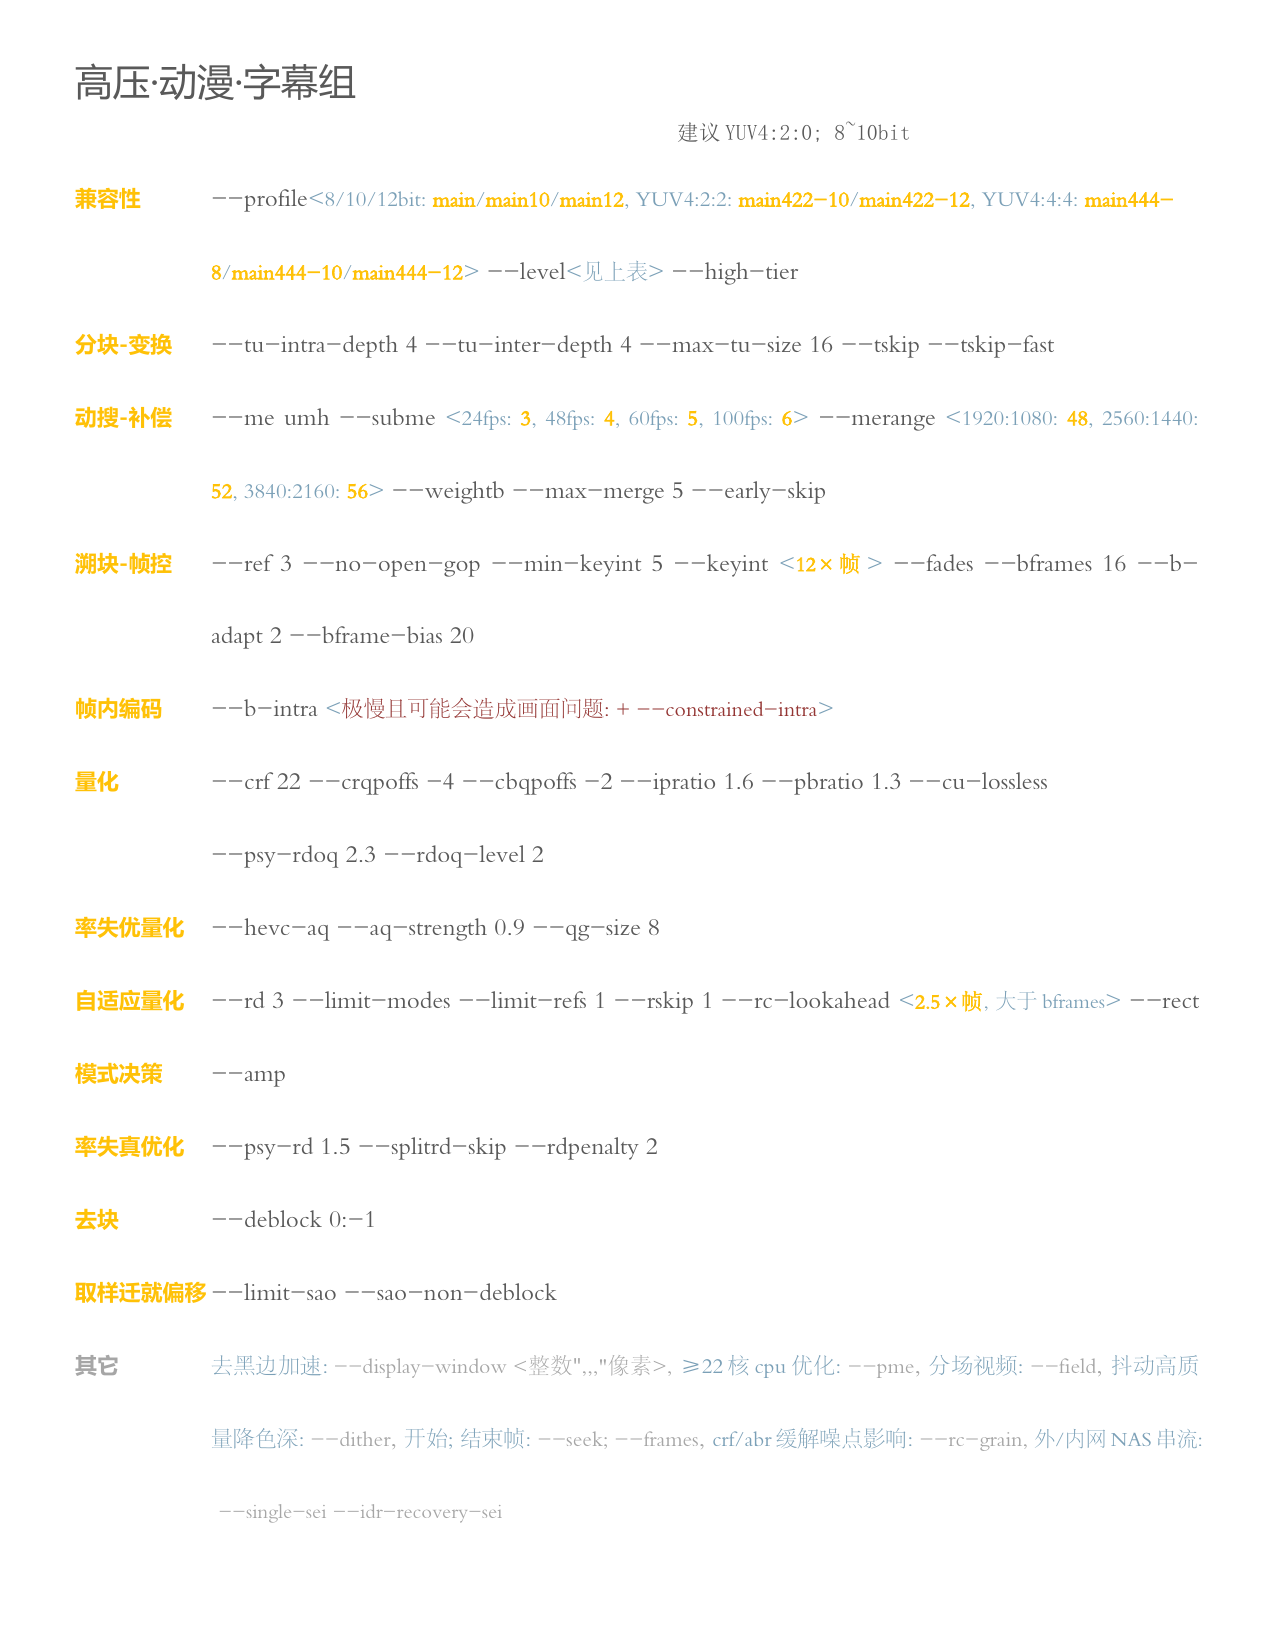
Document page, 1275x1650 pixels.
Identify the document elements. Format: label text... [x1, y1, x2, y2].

text 建议YUV4:2:0; 8~10bit [75, 114, 1200, 148]
subtitle 高压·动漫·字幕组 [75, 46, 1200, 114]
